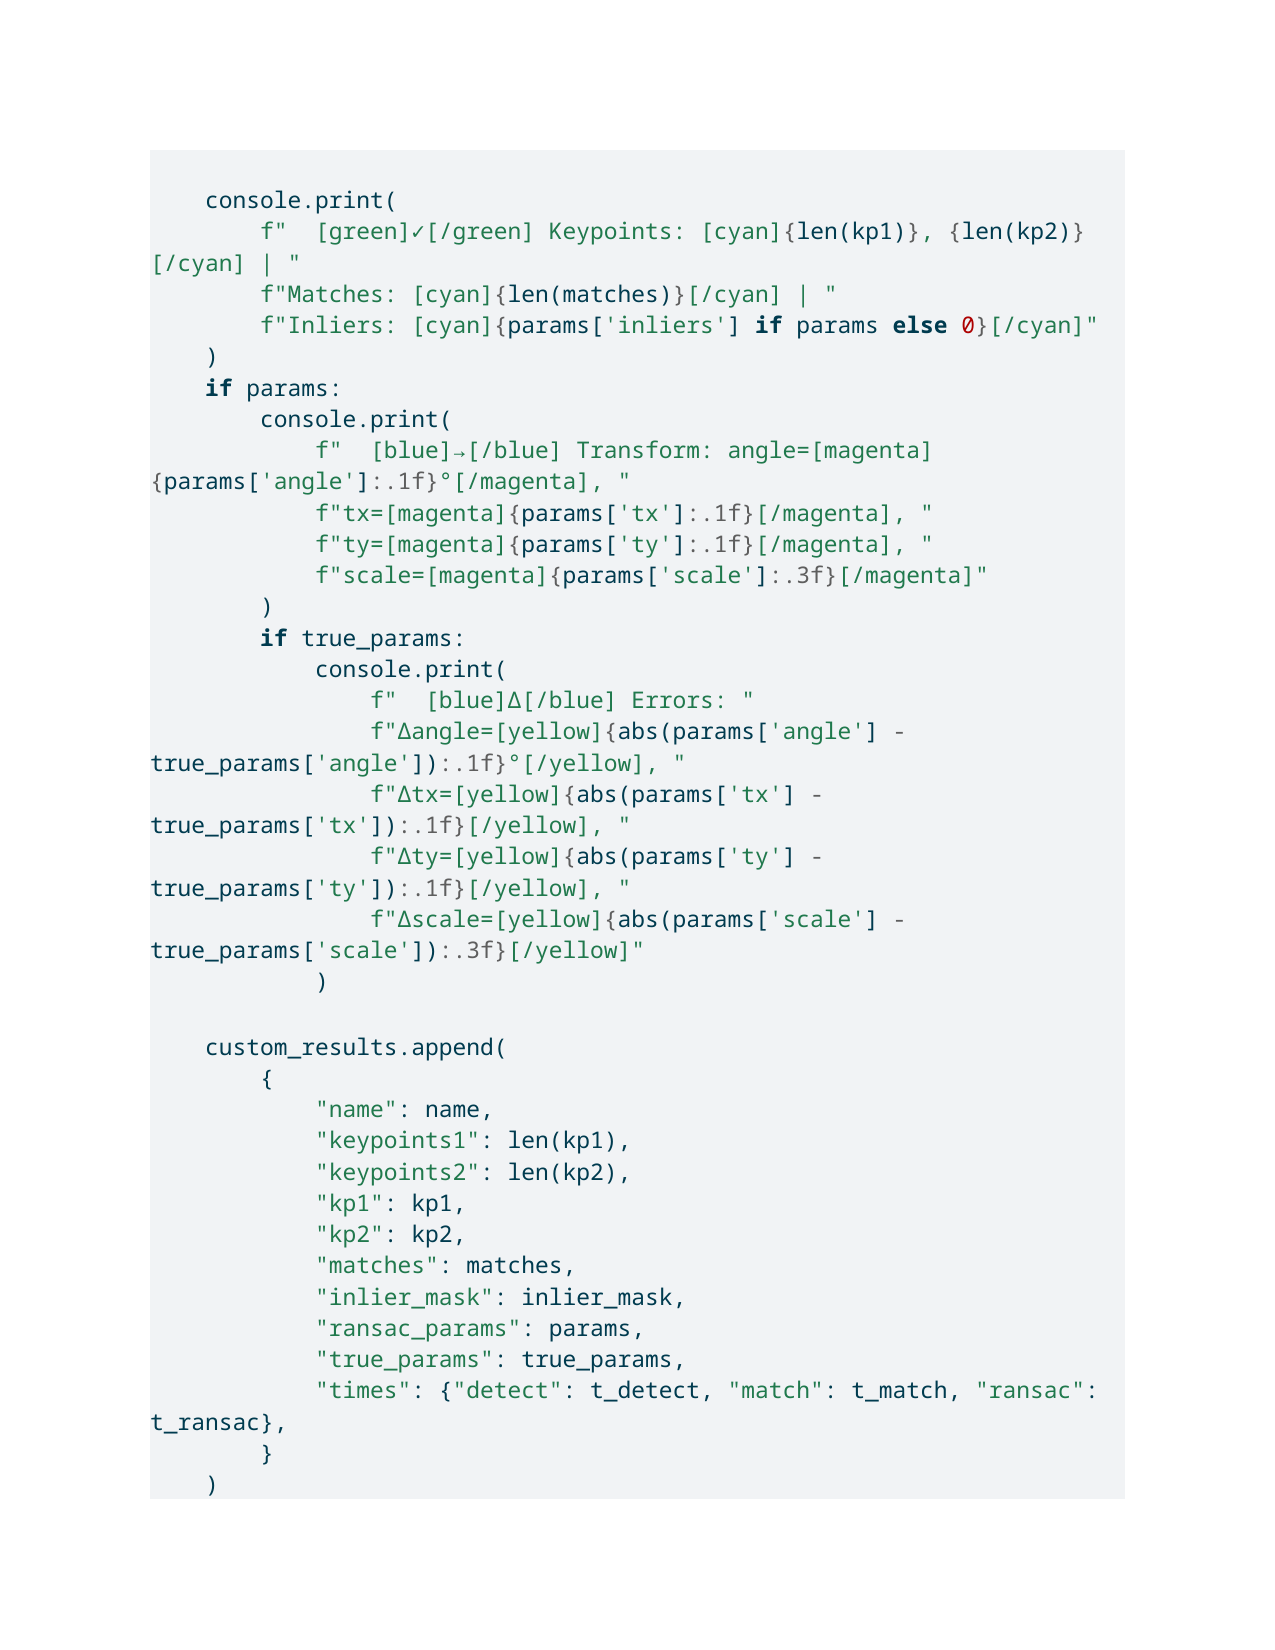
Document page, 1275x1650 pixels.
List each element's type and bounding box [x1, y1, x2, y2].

text [150, 150, 1125, 1499]
